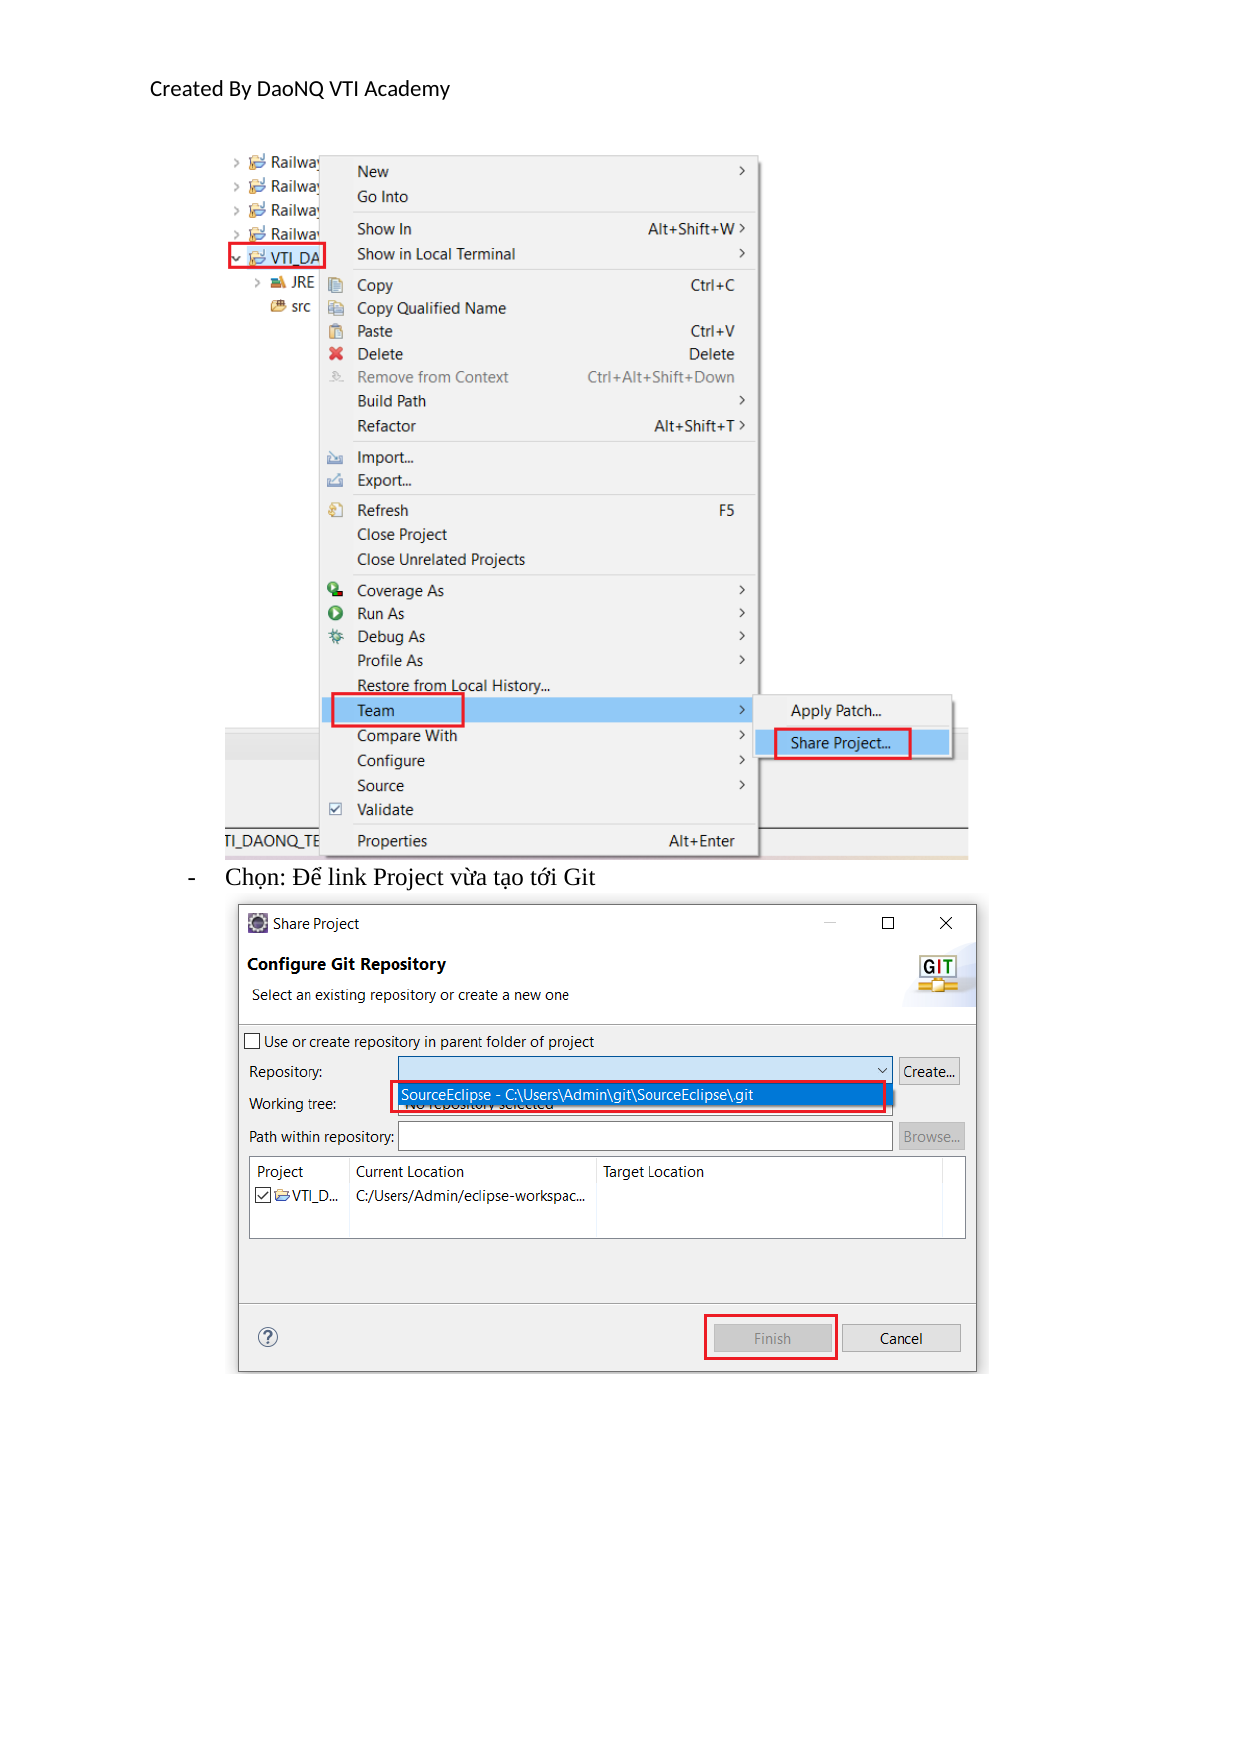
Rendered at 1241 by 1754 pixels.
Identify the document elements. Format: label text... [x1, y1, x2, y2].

list Chọn: Để link Project vừa tạo tới Git [187, 862, 1090, 891]
picture [225, 893, 989, 1374]
picture [225, 150, 969, 860]
